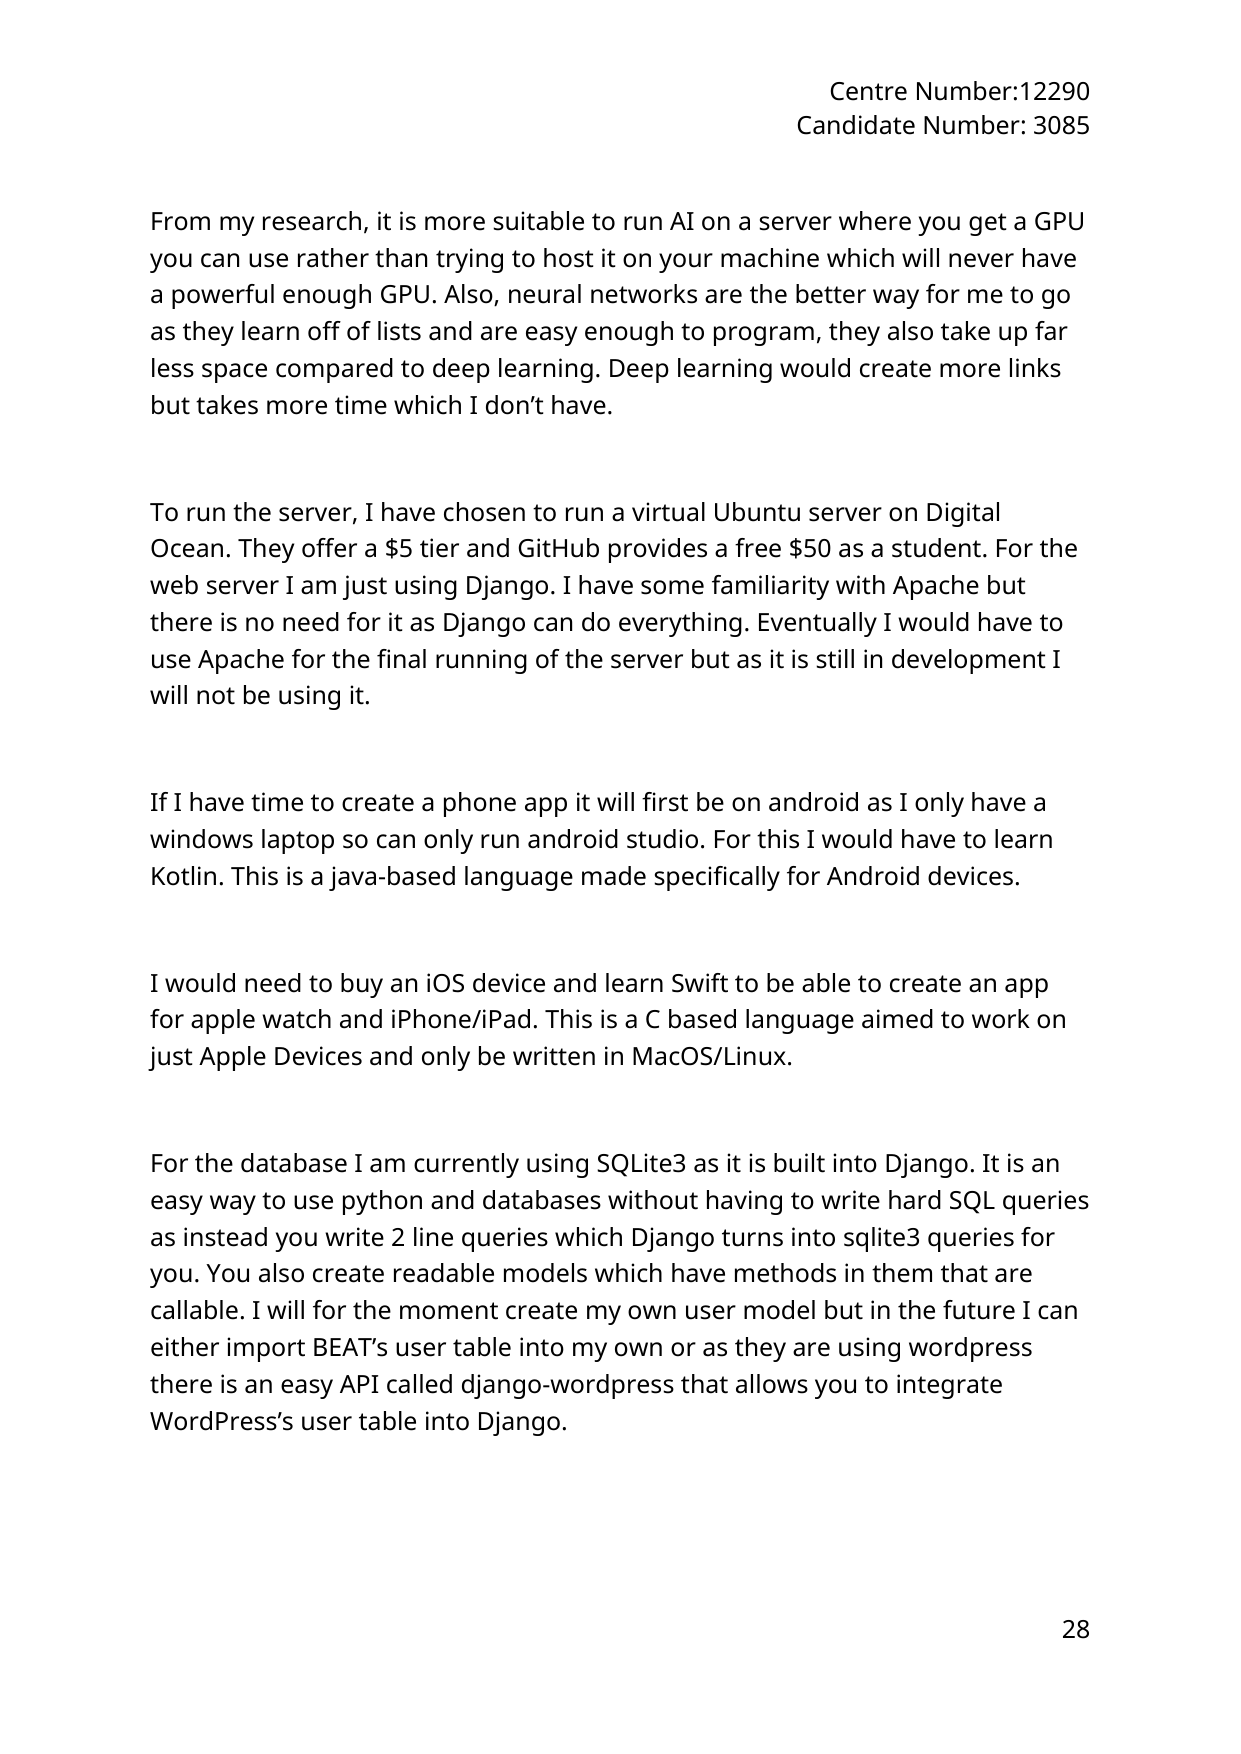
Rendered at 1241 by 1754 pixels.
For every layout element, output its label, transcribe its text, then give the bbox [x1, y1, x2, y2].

text If I have time to create a phone app it will first be on android as I only have a windows laptop so can only run android studio. For this I would have to learn Kotlin. This is a java-based language made specifically for Android devices. [150, 785, 1090, 892]
text I would need to buy an iOS device and learn Swift to be able to create an app for apple watch and iPhone/iPad. This is a C based language aimed to work on just Apple Devices and only be written in MacOS/Linux. [150, 965, 1090, 1073]
text To run the server, I have chosen to run a virtual Ubuntu server on Digital Ocean. They offer a $5 tier and GitHub provides a free $50 as a student. For the web server I am just using Django. I have some familiarity with Apache but there is no need for it as Django can do everything. Eventually I would have to use Apache for the final running of the server but as it is still in development I will not be using it. [150, 494, 1090, 712]
text For the database I am currently using SQLite3 as it is built into Django. It is an easy way to use python and databases without having to write hard SQL queries as instead you write 2 line queries which Django turns into sqlite3 queries for you. You also create readable models which have methods in them that are callable. I will for the moment create my own user model but in the future I can either import BEAT’s user table into my own or as they are using wordpress there is an easy API called django-wordpress that allows you to integrate WordPress’s user table into Django. [150, 1146, 1090, 1437]
text From my research, it is more suitable to run AI on a server where you get a GPU you can use rather than trying to host it on your machine which will never have a powerful enough GPU. Also, neural networks are the better way for me to go as they learn off of lists and are easy enough to program, they also take up far less space compared to deep learning. Deep learning would create more links but takes more time which I don’t have. [150, 203, 1090, 421]
